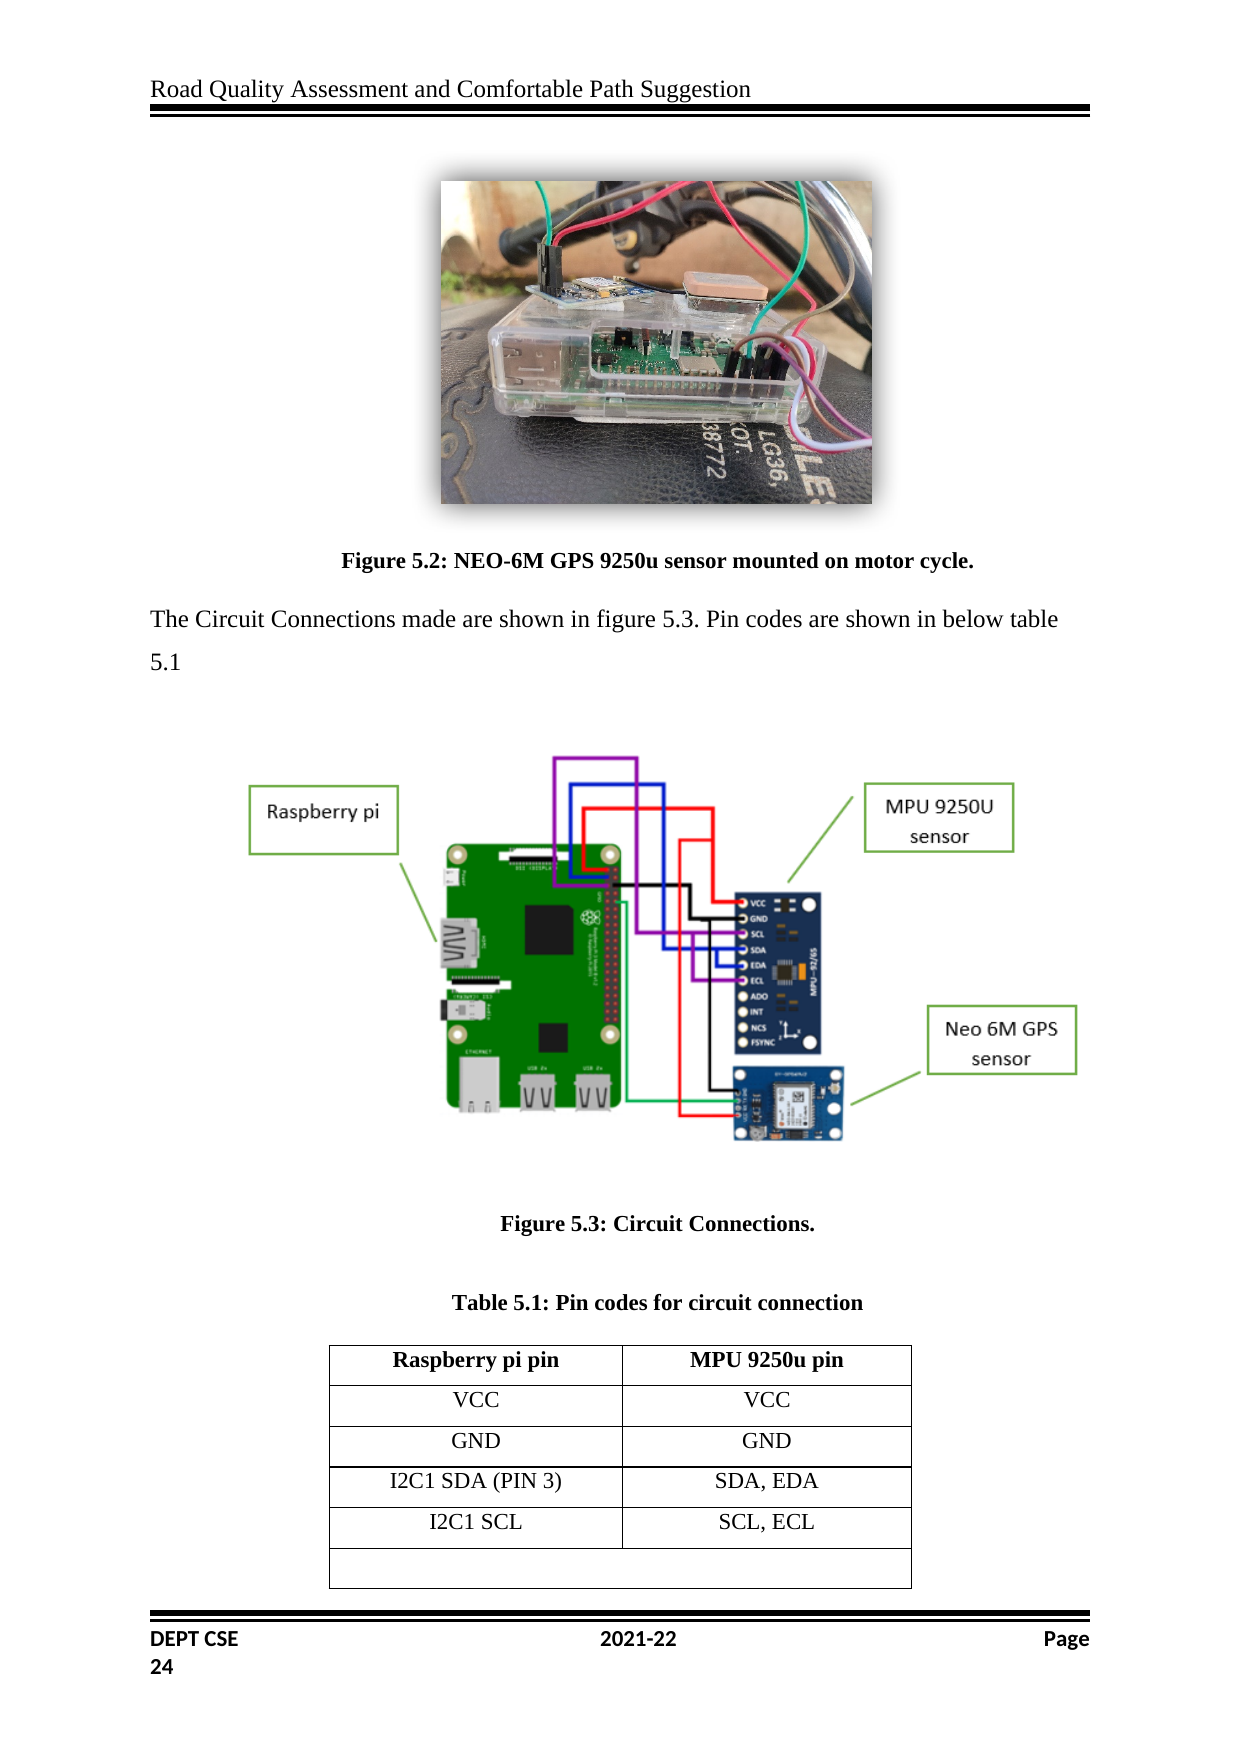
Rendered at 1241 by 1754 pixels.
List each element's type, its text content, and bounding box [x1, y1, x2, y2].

table_cell [330, 1549, 911, 1588]
table_cell GND [330, 1427, 622, 1466]
picture [441, 181, 872, 504]
list Figure 5.3: Circuit Connections. [225, 1210, 1090, 1236]
list Table 5.1: Pin codes for circuit connection [225, 1289, 1090, 1315]
table_cell SCL, ECL [623, 1508, 911, 1547]
table_header MPU 9250u pin [623, 1346, 911, 1385]
table_cell SDA, EDA [623, 1468, 911, 1507]
table_cell VCC [330, 1386, 622, 1426]
table_cell I2C1 SDA (PIN 3) [330, 1468, 622, 1507]
table_cell I2C1 SCL [330, 1508, 622, 1547]
table_header Raspberry pi pin [330, 1346, 622, 1385]
text The Circuit Connections made are shown in figure 5.3. Pin codes are shown in below table 5.1 [150, 604, 1090, 676]
list Figure 5.2: NEO-6M GPS 9250u sensor mounted on motor cycle. [225, 548, 1090, 574]
picture [187, 706, 1128, 1179]
table_cell VCC [623, 1386, 911, 1426]
table_cell GND [623, 1427, 911, 1466]
